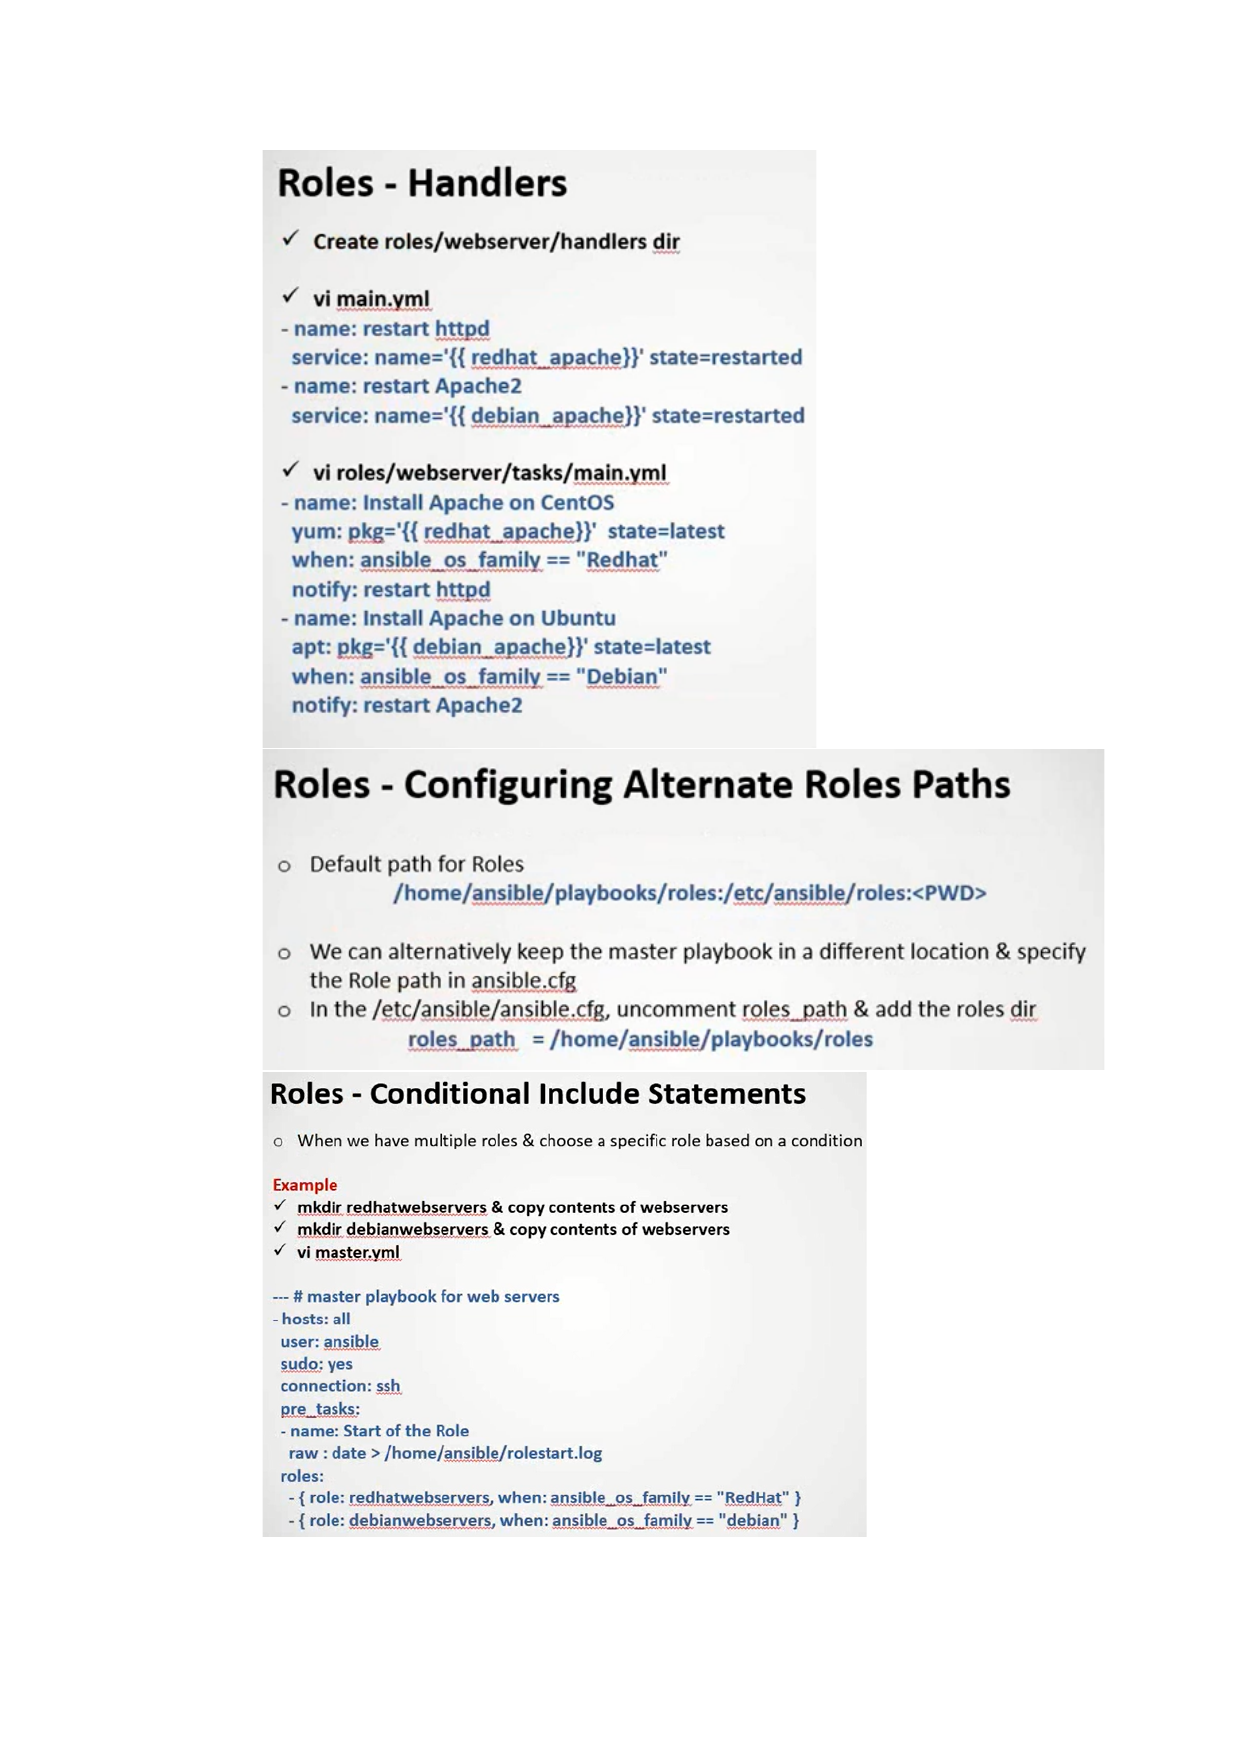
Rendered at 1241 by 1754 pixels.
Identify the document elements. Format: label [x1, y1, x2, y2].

picture [262, 1072, 867, 1537]
picture [262, 150, 817, 748]
picture [262, 749, 1105, 1070]
